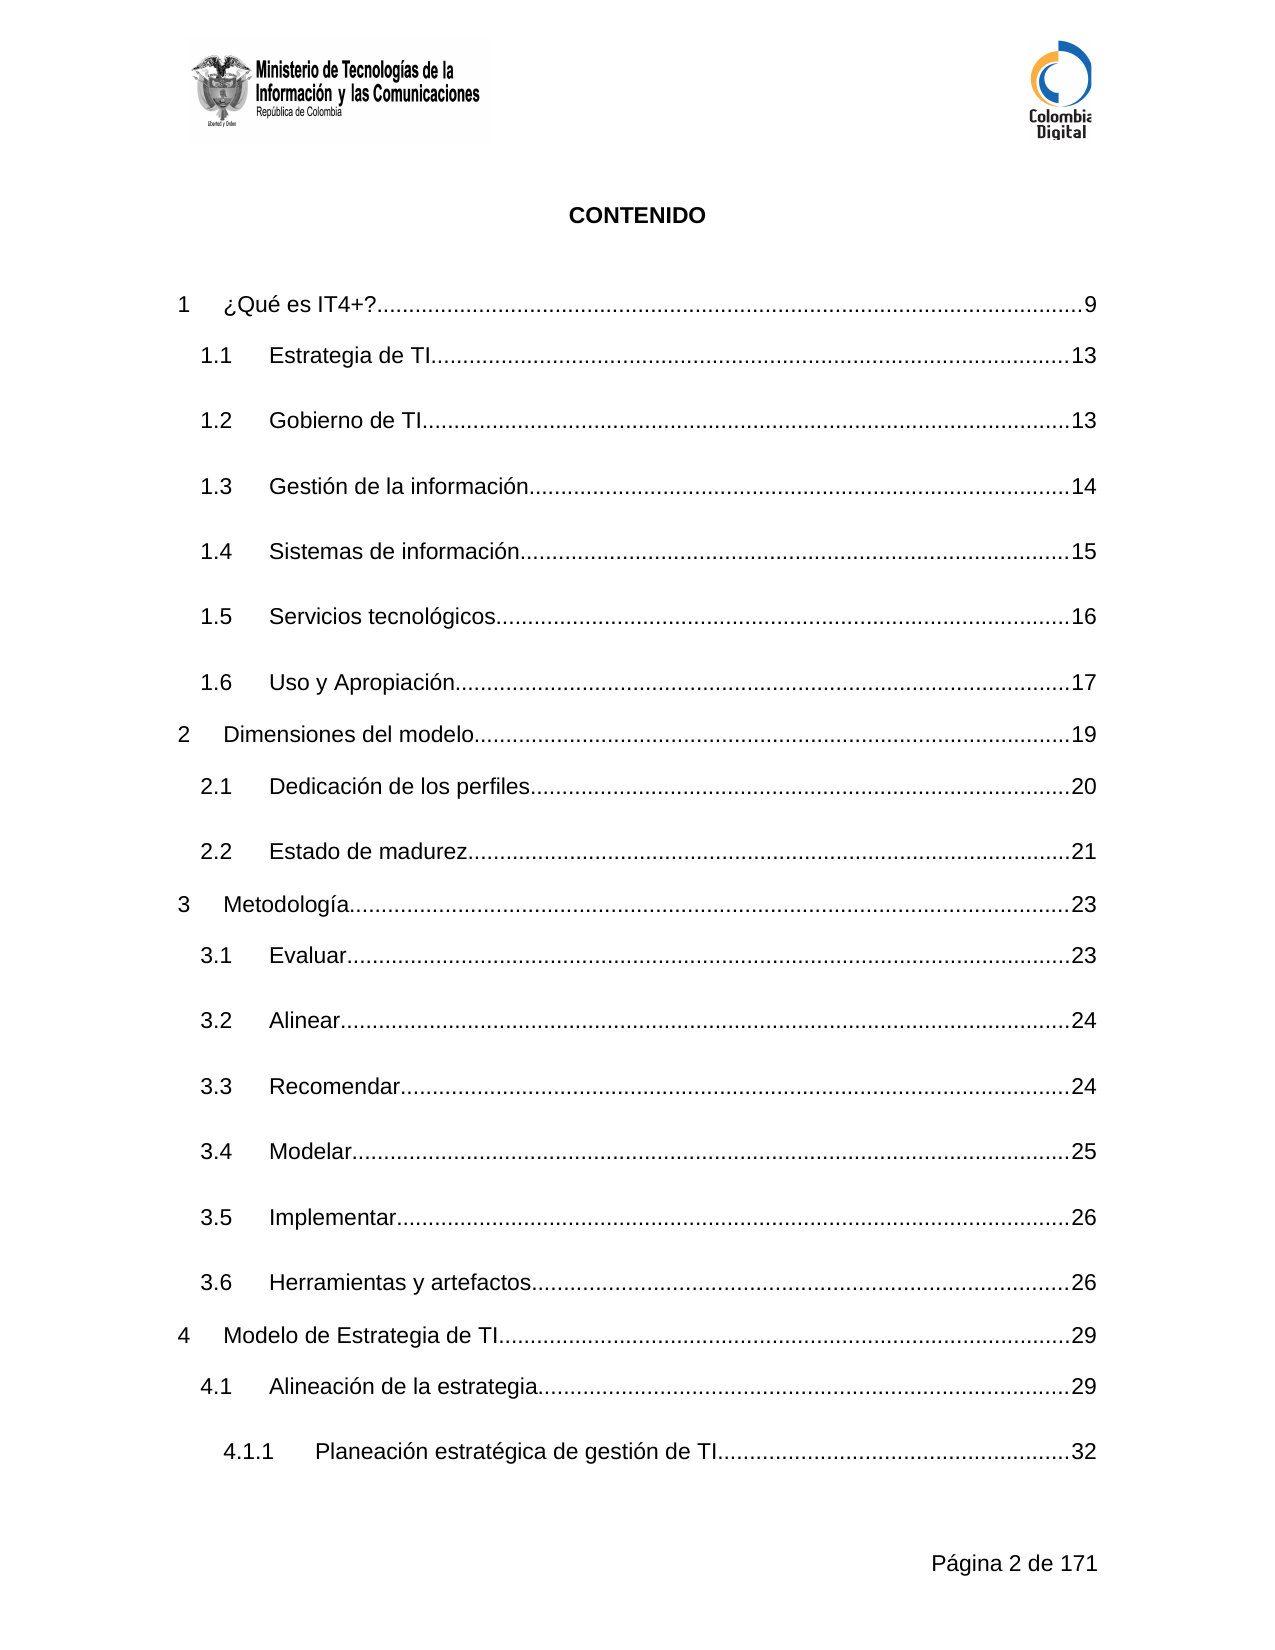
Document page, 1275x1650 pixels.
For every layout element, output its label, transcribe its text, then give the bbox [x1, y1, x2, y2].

text CONTENIDO [177, 202, 1098, 228]
picture [1028, 39, 1092, 140]
